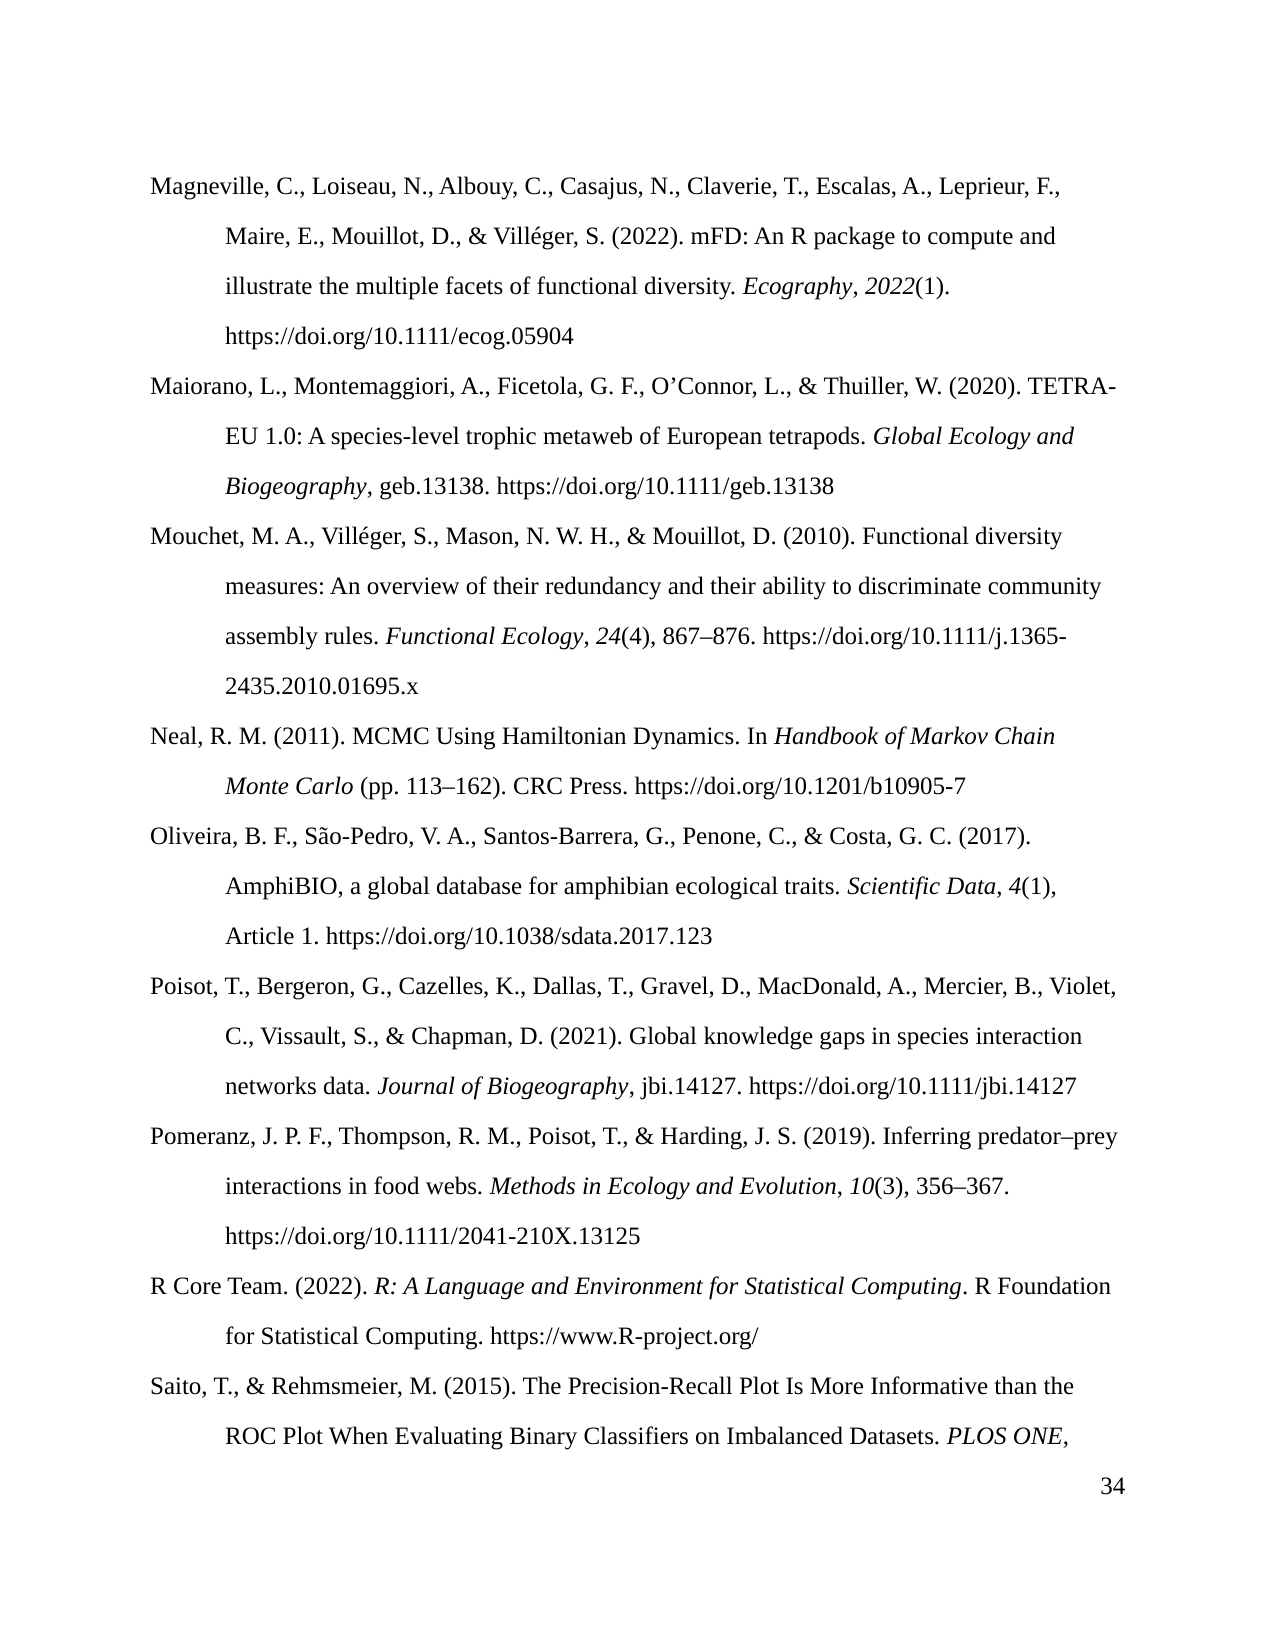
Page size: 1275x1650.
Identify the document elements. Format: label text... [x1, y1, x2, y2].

text Oliveira, B. F., São-Pedro, V. A., Santos-Barrera, G., Penone, C., & Costa, G. C. (2017). AmphiBIO, a global database for amphibian ecological traits. Scientific Data, 4(1), Article 1. https://doi.org/10.1038/sdata.2017.123 [150, 800, 1125, 950]
text Neal, R. M. (2011). MCMC Using Hamiltonian Dynamics. In Handbook of Markov Chain Monte Carlo (pp. 113–162). CRC Press. https://doi.org/10.1201/b10905-7 [150, 700, 1125, 800]
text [150, 1350, 1125, 1450]
text Magneville, C., Loiseau, N., Albouy, C., Casajus, N., Claverie, T., Escalas, A., Leprieur, F., Maire, E., Mouillot, D., & Villéger, S. (2022). mFD: An R package to compute and illustrate the multiple facets of functional diversity. Ecography, 2022(1). https://doi.org/10.1111/ecog.05904 [150, 150, 1125, 350]
text R Core Team. (2022). R: A Language and Environment for Statistical Computing. R Foundation for Statistical Computing. https://www.R-project.org/ [150, 1250, 1125, 1350]
text Pomeranz, J. P. F., Thompson, R. M., Poisot, T., & Harding, J. S. (2019). Inferring predator–prey interactions in food webs. Methods in Ecology and Evolution, 10(3), 356–367. https://doi.org/10.1111/2041-210X.13125 [150, 1100, 1125, 1250]
text Maiorano, L., Montemaggiori, A., Ficetola, G. F., O’Connor, L., & Thuiller, W. (2020). TETRA‐EU 1.0: A species‐level trophic metaweb of European tetrapods. Global Ecology and Biogeography, geb.13138. https://doi.org/10.1111/geb.13138 [150, 350, 1125, 500]
text Mouchet, M. A., Villéger, S., Mason, N. W. H., & Mouillot, D. (2010). Functional diversity measures: An overview of their redundancy and their ability to discriminate community assembly rules. Functional Ecology, 24(4), 867–876. https://doi.org/10.1111/j.1365-2435.2010.01695.x [150, 500, 1125, 700]
text Poisot, T., Bergeron, G., Cazelles, K., Dallas, T., Gravel, D., MacDonald, A., Mercier, B., Violet, C., Vissault, S., & Chapman, D. (2021). Global knowledge gaps in species interaction networks data. Journal of Biogeography, jbi.14127. https://doi.org/10.1111/jbi.14127 [150, 950, 1125, 1100]
